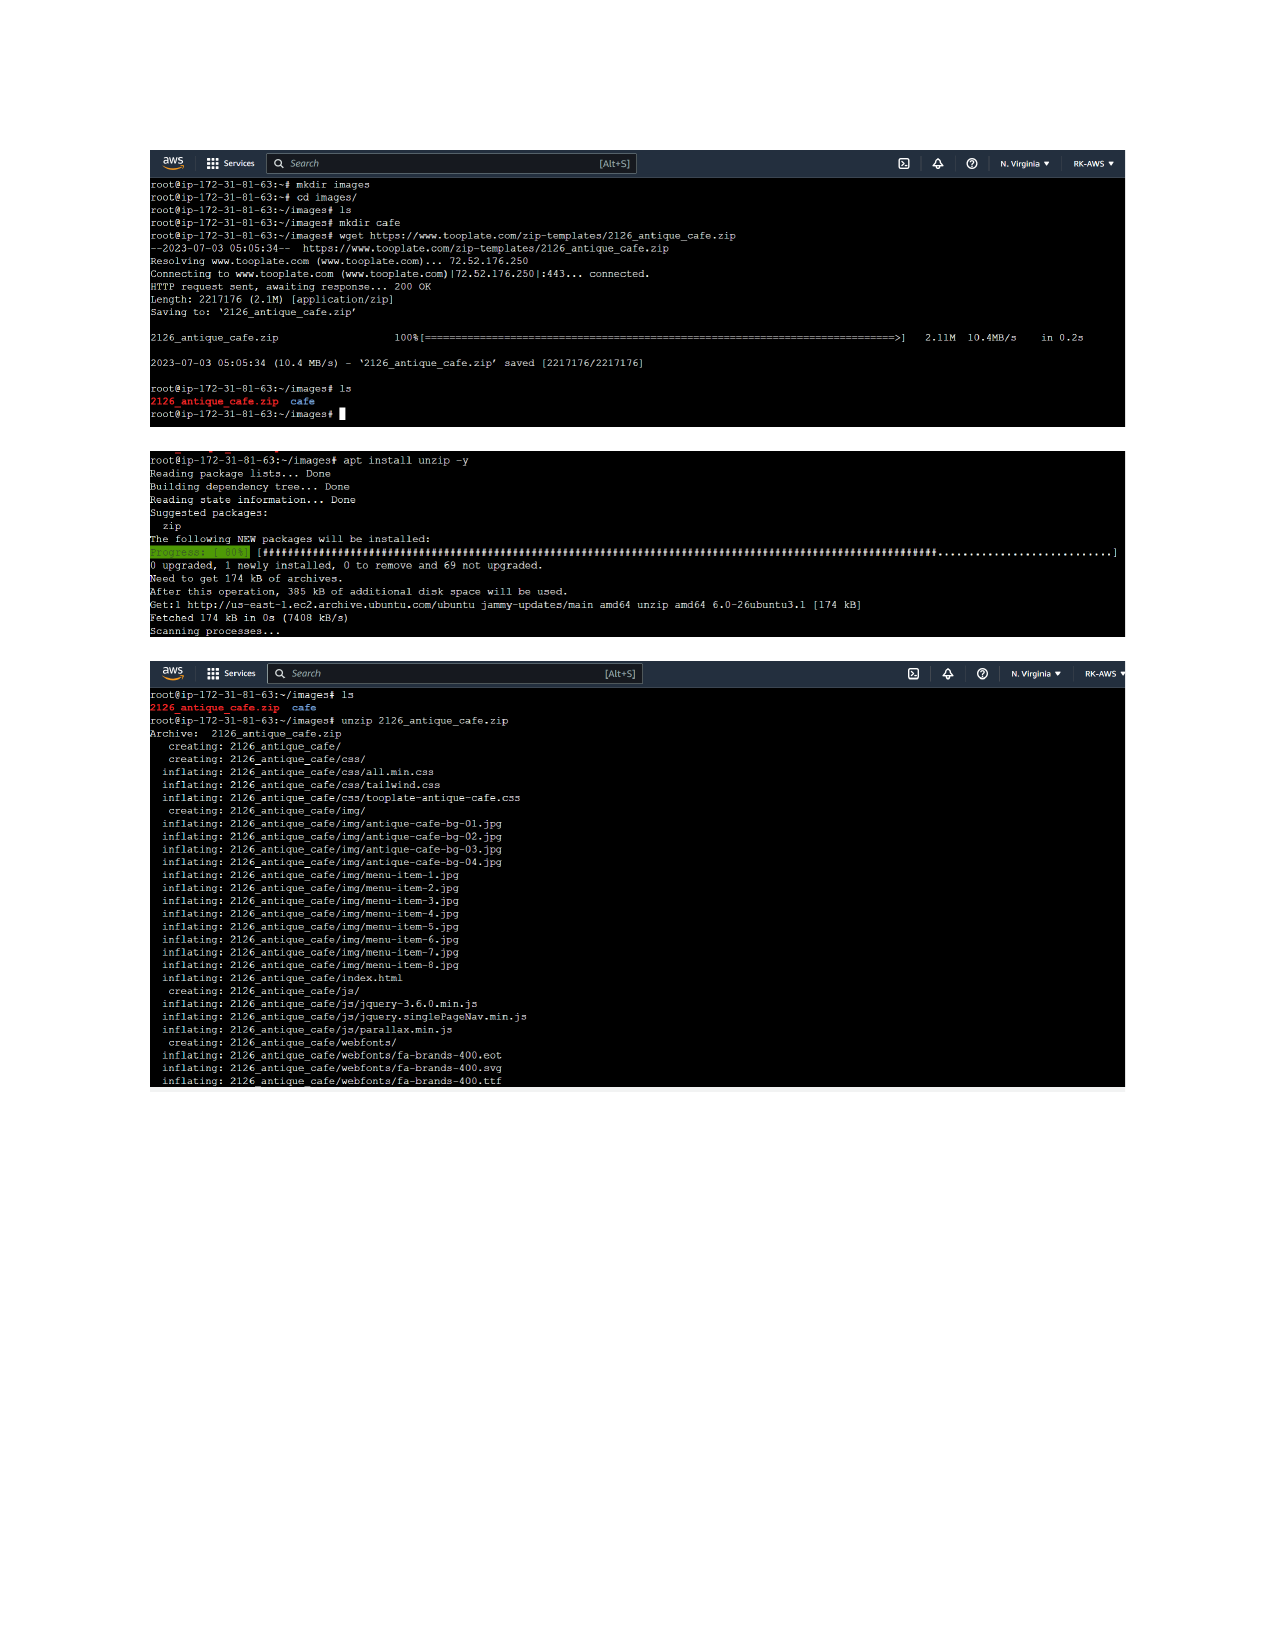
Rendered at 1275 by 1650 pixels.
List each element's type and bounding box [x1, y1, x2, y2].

picture [150, 661, 1125, 1092]
picture [150, 150, 1125, 427]
picture [150, 451, 1125, 637]
